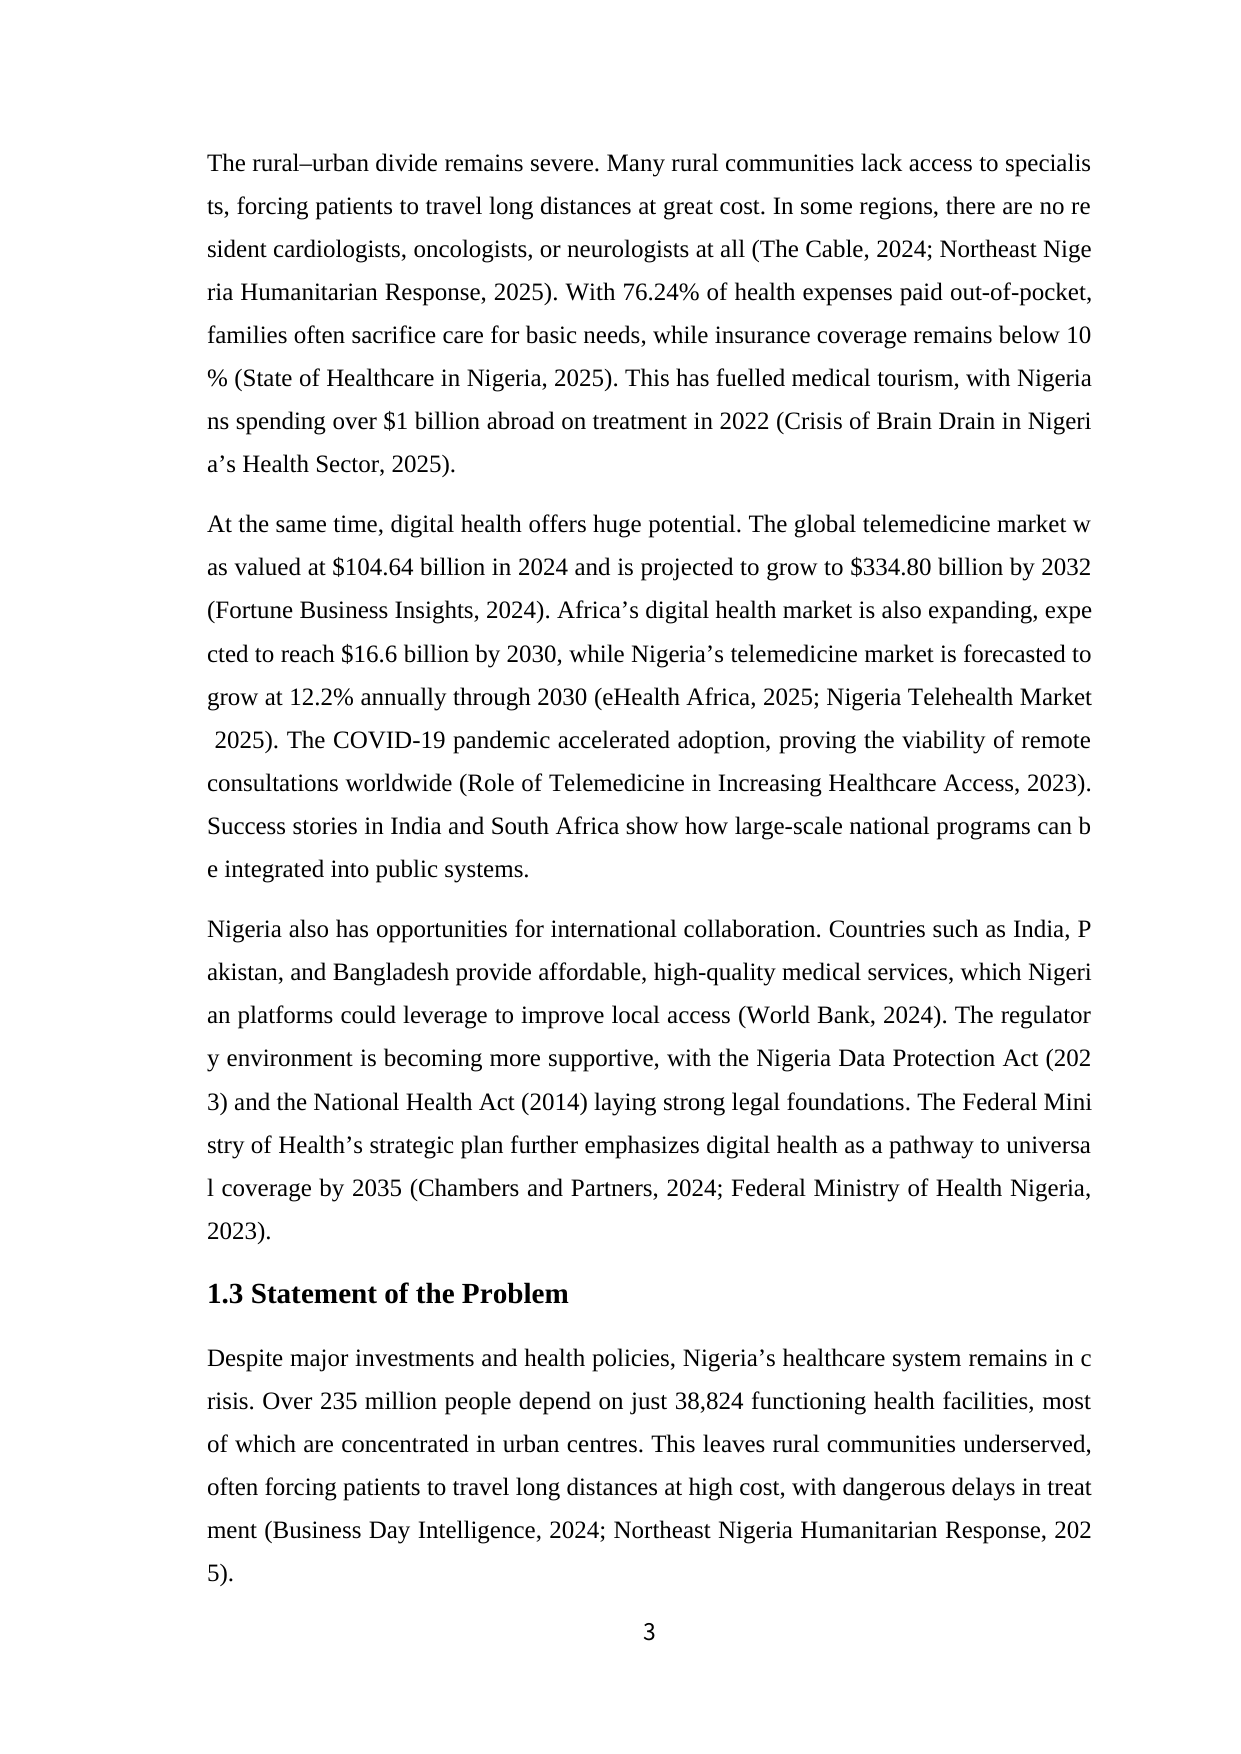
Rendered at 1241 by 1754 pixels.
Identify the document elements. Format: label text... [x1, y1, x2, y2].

text 1.3 Statement of the Problem [207, 1276, 1092, 1309]
text At the same time, digital health offers huge potential. The global telemedicine market was valued at $104.64 billion in 2024 and is projected to grow to $334.80 billion by 2032 (Fortune Business Insights, 2024). Africa’s digital health market is also expanding, expected to reach $16.6 billion by 2030, while Nigeria’s telemedicine market is forecasted to grow at 12.2% annually through 2030 (eHealth Africa, 2025; Nigeria Telehealth Market, 2025). The COVID-19 pandemic accelerated adoption, proving the viability of remote consultations worldwide (Role of Telemedicine in Increasing Healthcare Access, 2023). Success stories in India and South Africa show how large-scale national programs can be integrated into public systems. [207, 509, 1092, 883]
text Despite major investments and health policies, Nigeria’s healthcare system remains in crisis. Over 235 million people depend on just 38,824 functioning health facilities, most of which are concentrated in urban centres. This leaves rural communities underserved, often forcing patients to travel long distances at high cost, with dangerous delays in treatment (Business Day Intelligence, 2024; Northeast Nigeria Humanitarian Response, 2025). [207, 1343, 1092, 1587]
text The rural–urban divide remains severe. Many rural communities lack access to specialists, forcing patients to travel long distances at great cost. In some regions, there are no resident cardiologists, oncologists, or neurologists at all (The Cable, 2024; Northeast Nigeria Humanitarian Response, 2025). With 76.24% of health expenses paid out-of-pocket, families often sacrifice care for basic needs, while insurance coverage remains below 10% (State of Healthcare in Nigeria, 2025). This has fuelled medical tourism, with Nigerians spending over $1 billion abroad on treatment in 2022 (Crisis of Brain Drain in Nigeria’s Health Sector, 2025). [207, 148, 1092, 478]
text Nigeria also has opportunities for international collaboration. Countries such as India, Pakistan, and Bangladesh provide affordable, high-quality medical services, which Nigerian platforms could leverage to improve local access (World Bank, 2024). The regulatory environment is becoming more supportive, with the Nigeria Data Protection Act (2023) and the National Health Act (2014) laying strong legal foundations. The Federal Ministry of Health’s strategic plan further emphasizes digital health as a pathway to universal coverage by 2035 (Chambers and Partners, 2024; Federal Ministry of Health Nigeria, 2023). [207, 914, 1092, 1245]
